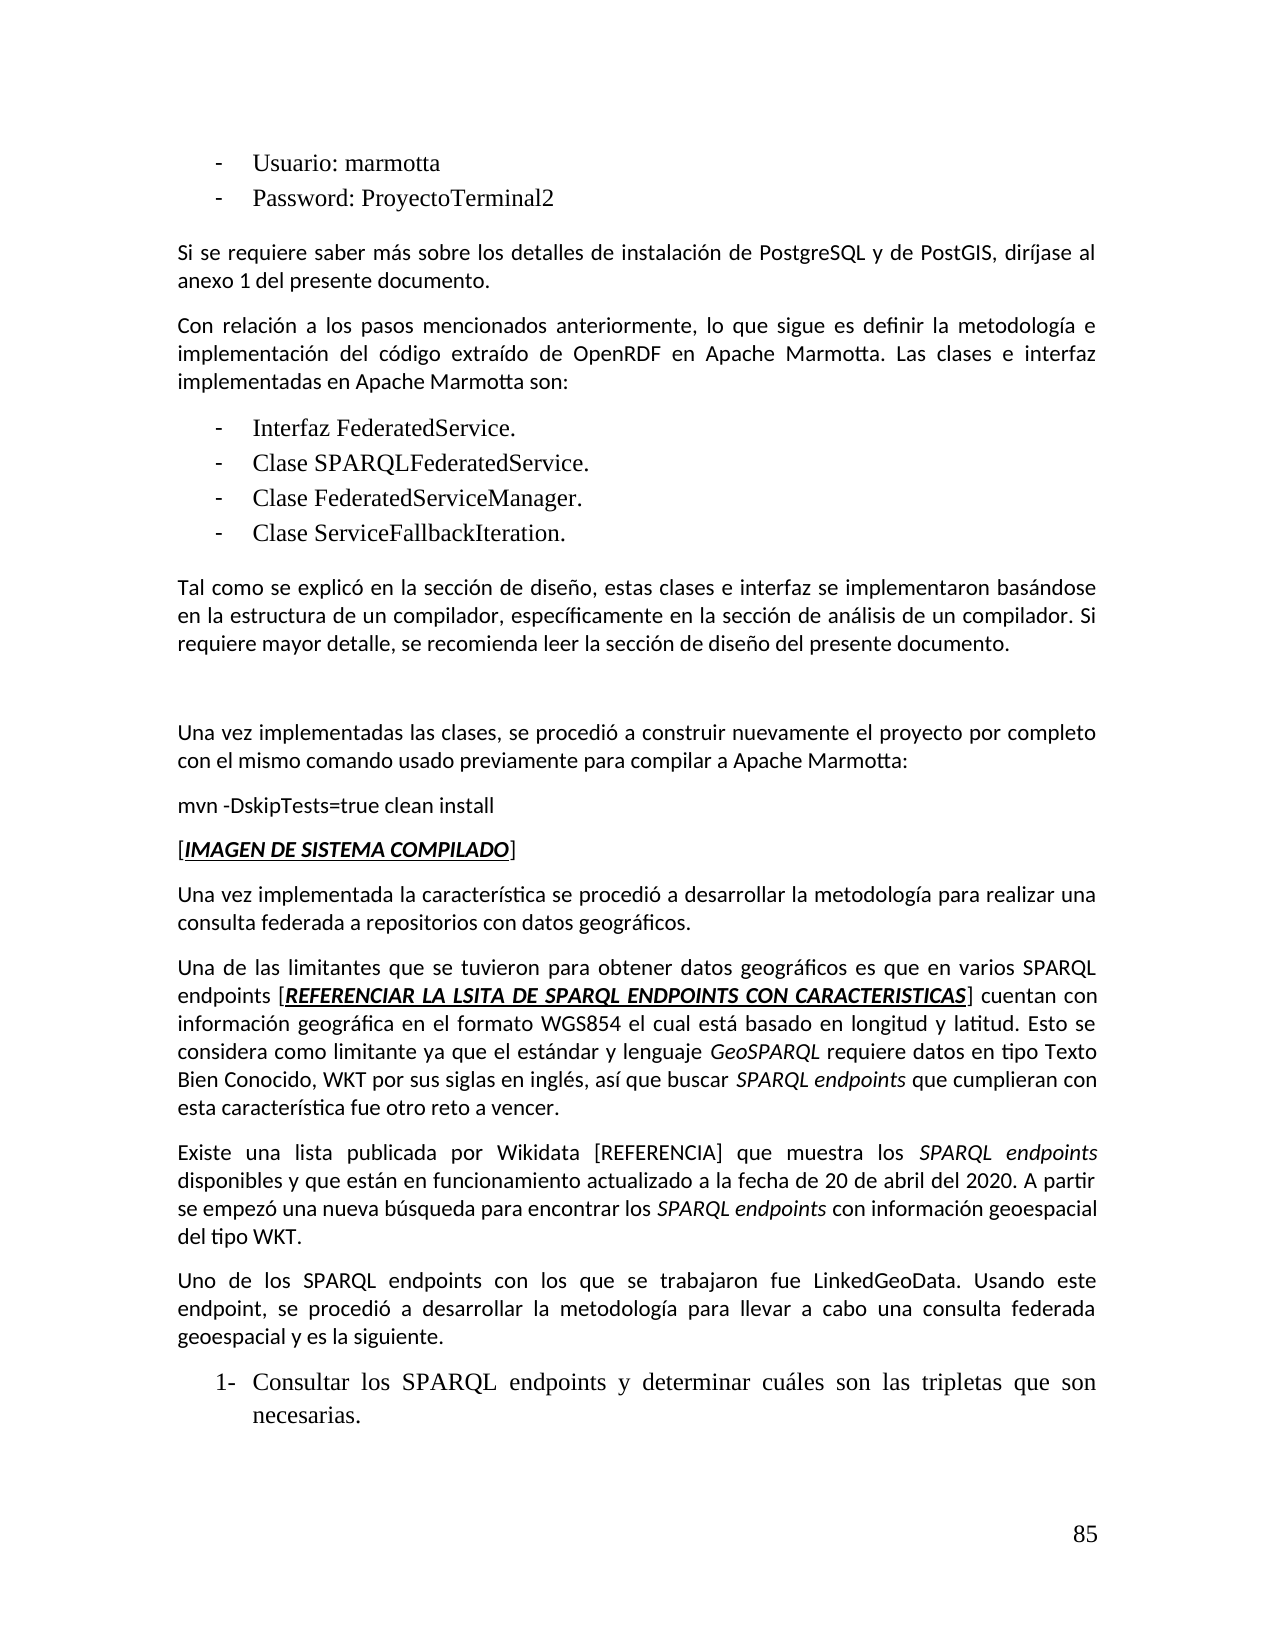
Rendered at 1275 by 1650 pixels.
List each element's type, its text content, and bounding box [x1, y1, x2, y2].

list Password: ProyectoTerminal2 [215, 183, 1098, 213]
text mvn -DskipTests=true clean install [177, 791, 1098, 819]
list Clase ServiceFallbackIteration. [215, 517, 1098, 547]
text Una vez implementada la característica se procedió a desarrollar la metodología para realizar una consulta federada a repositorios con datos geográficos. [177, 880, 1098, 936]
text Con relación a los pasos mencionados anteriormente, lo que sigue es definir la metodología e implementación del código extraído de OpenRDF en Apache Marmotta. Las clases e interfaz implementadas en Apache Marmotta son: [177, 311, 1098, 395]
text Uno de los SPARQL endpoints con los que se trabajaron fue LinkedGeoData. Usando este endpoint, se procedió a desarrollar la metodología para llevar a cabo una consulta federada geoespacial y es la siguiente. [177, 1266, 1098, 1351]
list Consultar los SPARQL endpoints y determinar cuáles son las tripletas que son necesarias. [215, 1367, 1098, 1429]
text [IMAGEN DE SISTEMA COMPILADO] [177, 836, 1098, 863]
text Si se requiere saber más sobre los detalles de instalación de PostgreSQL y de PostGIS, diríjase al anexo 1 del presente documento. [177, 238, 1098, 294]
list Interfaz FederatedService. [215, 412, 1098, 442]
list Clase FederatedServiceManager. [215, 482, 1098, 512]
text Una vez implementadas las clases, se procedió a construir nuevamente el proyecto por completo con el mismo comando usado previamente para compilar a Apache Marmotta: [177, 718, 1098, 774]
list Usuario: marmotta [215, 148, 1098, 178]
text Existe una lista publicada por Wikidata [REFERENCIA] que muestra los SPARQL endpoints disponibles y que están en funcionamiento actualizado a la fecha de 20 de abril del 2020. A partir se empezó una nueva búsqueda para encontrar los SPARQL endpoints con información geoespacial del tipo WKT. [177, 1138, 1098, 1250]
text Tal como se explicó en la sección de diseño, estas clases e interfaz se implementaron basándose en la estructura de un compilador, específicamente en la sección de análisis de un compilador. Si requiere mayor detalle, se recomienda leer la sección de diseño del presente documento. [177, 573, 1098, 657]
list Clase SPARQLFederatedService. [215, 447, 1098, 477]
text Una de las limitantes que se tuvieron para obtener datos geográficos es que en varios SPARQL endpoints [REFERENCIAR LA LSITA DE SPARQL ENDPOINTS CON CARACTERISTICAS] cuentan con información geográfica en el formato WGS854 el cual está basado en longitud y latitud. Esto se considera como limitante ya que el estándar y lenguaje GeoSPARQL requiere datos en tipo Texto Bien Conocido, WKT por sus siglas en inglés, así que buscar SPARQL endpoints que cumplieran con esta característica fue otro reto a vencer. [177, 953, 1098, 1121]
